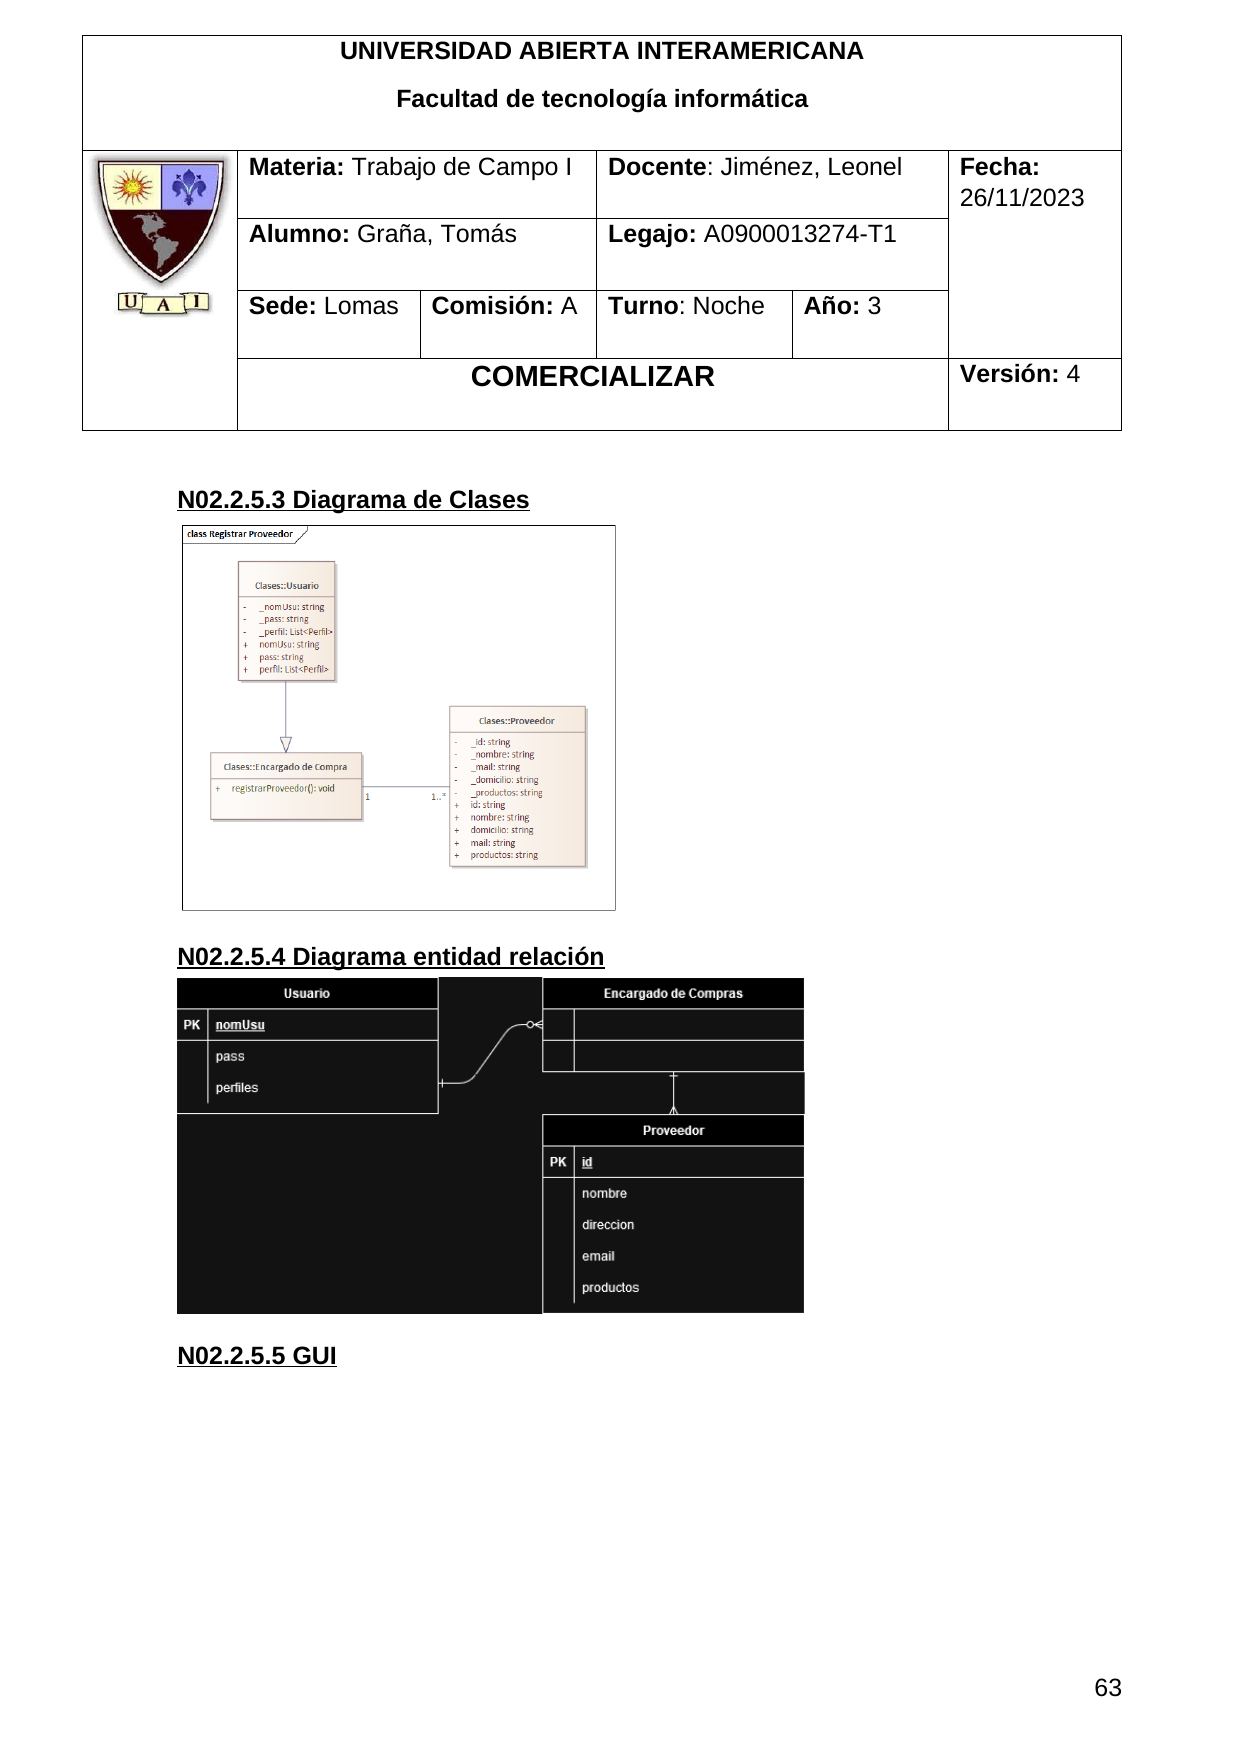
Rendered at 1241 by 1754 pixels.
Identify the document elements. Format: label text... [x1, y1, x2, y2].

subtitle N02.2.5.4 Diagrama entidad relación [177, 942, 1122, 971]
picture [87, 151, 234, 320]
subtitle N02.2.5.3 Diagrama de Clases [177, 485, 1122, 513]
picture [177, 520, 620, 915]
subtitle N02.2.5.5 GUI [177, 1341, 1122, 1370]
picture [177, 977, 805, 1314]
